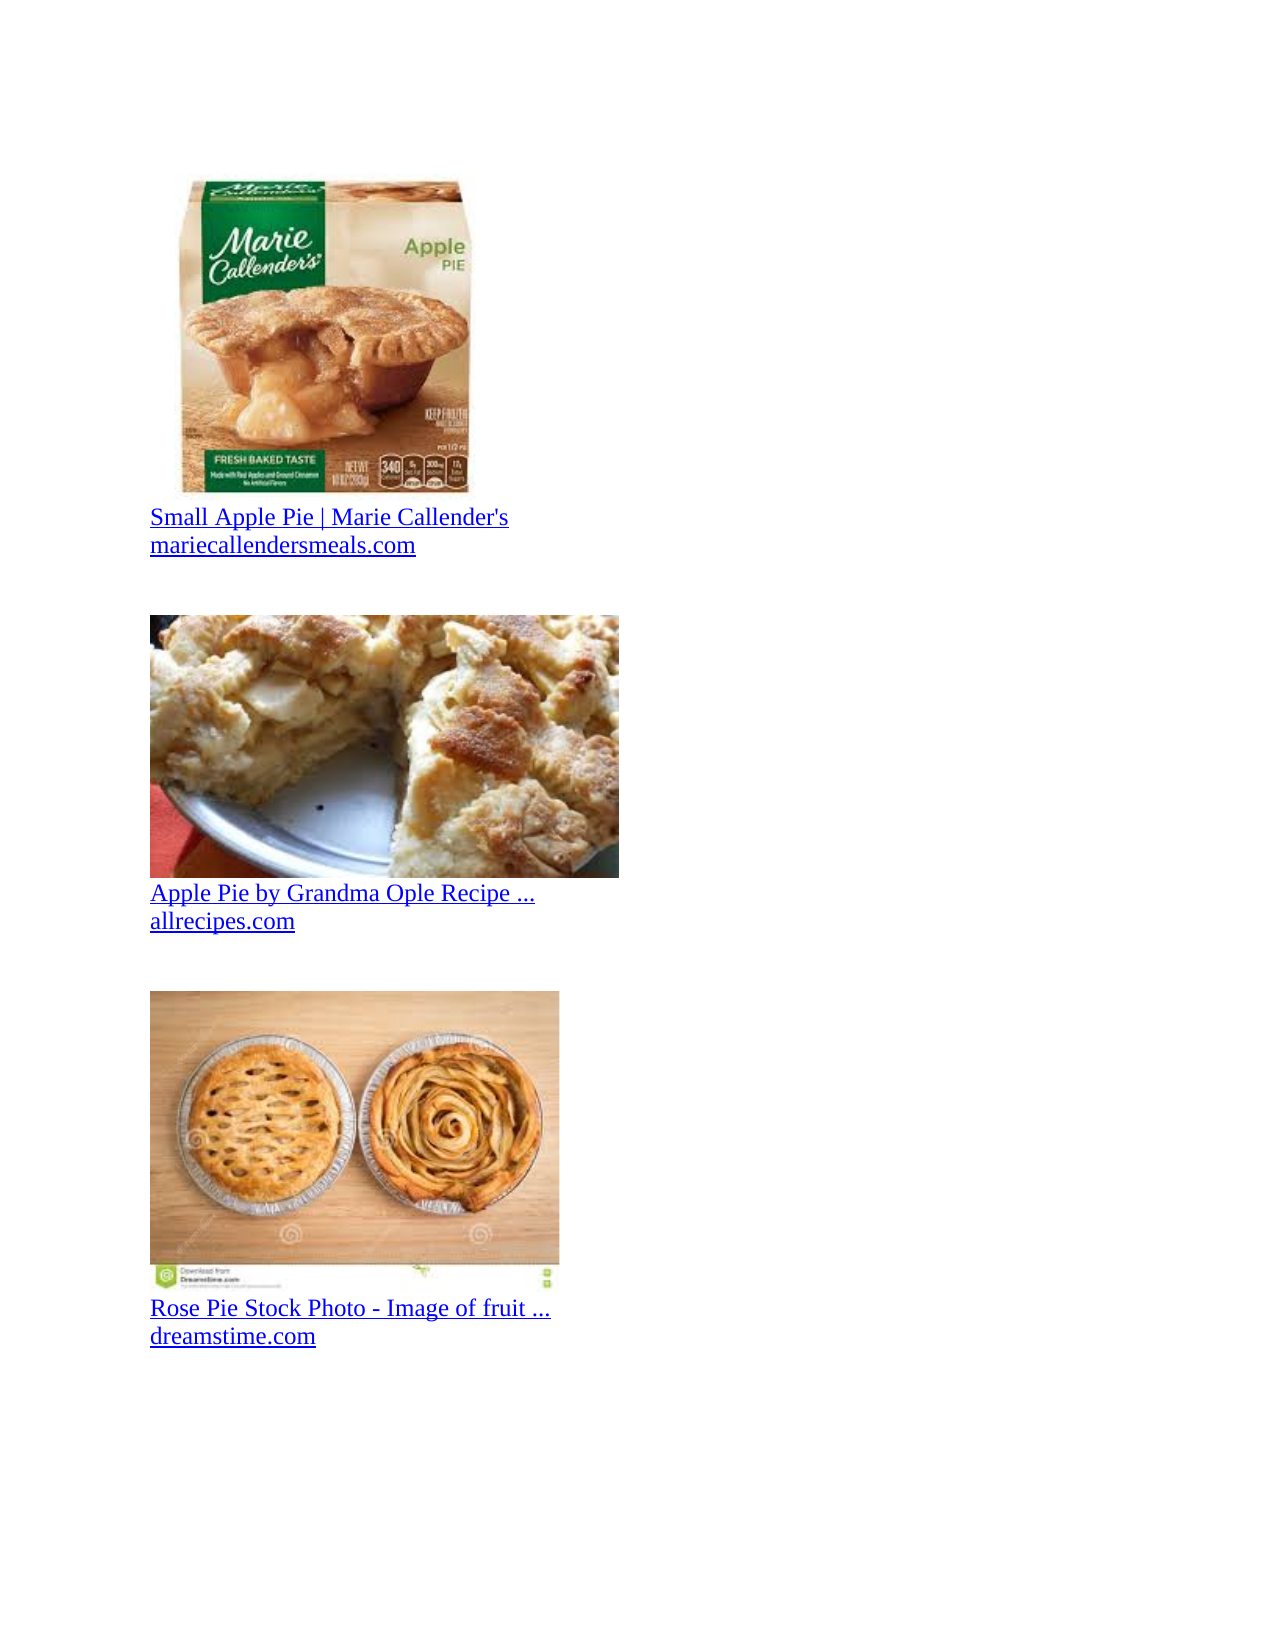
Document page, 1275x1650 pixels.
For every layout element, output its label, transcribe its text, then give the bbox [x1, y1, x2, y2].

text Small Apple Pie | Marie Callender's [150, 502, 1125, 530]
picture [150, 150, 502, 502]
text Apple Pie by Grandma Ople Recipe ... [150, 878, 1125, 906]
text allrecipes.com [150, 906, 1125, 935]
text dreamstime.com [150, 1321, 1125, 1350]
text Rose Pie Stock Photo - Image of fruit ... [150, 1293, 1125, 1321]
text mariecallendersmeals.com [150, 530, 1125, 559]
picture [150, 615, 619, 878]
picture [150, 991, 560, 1293]
